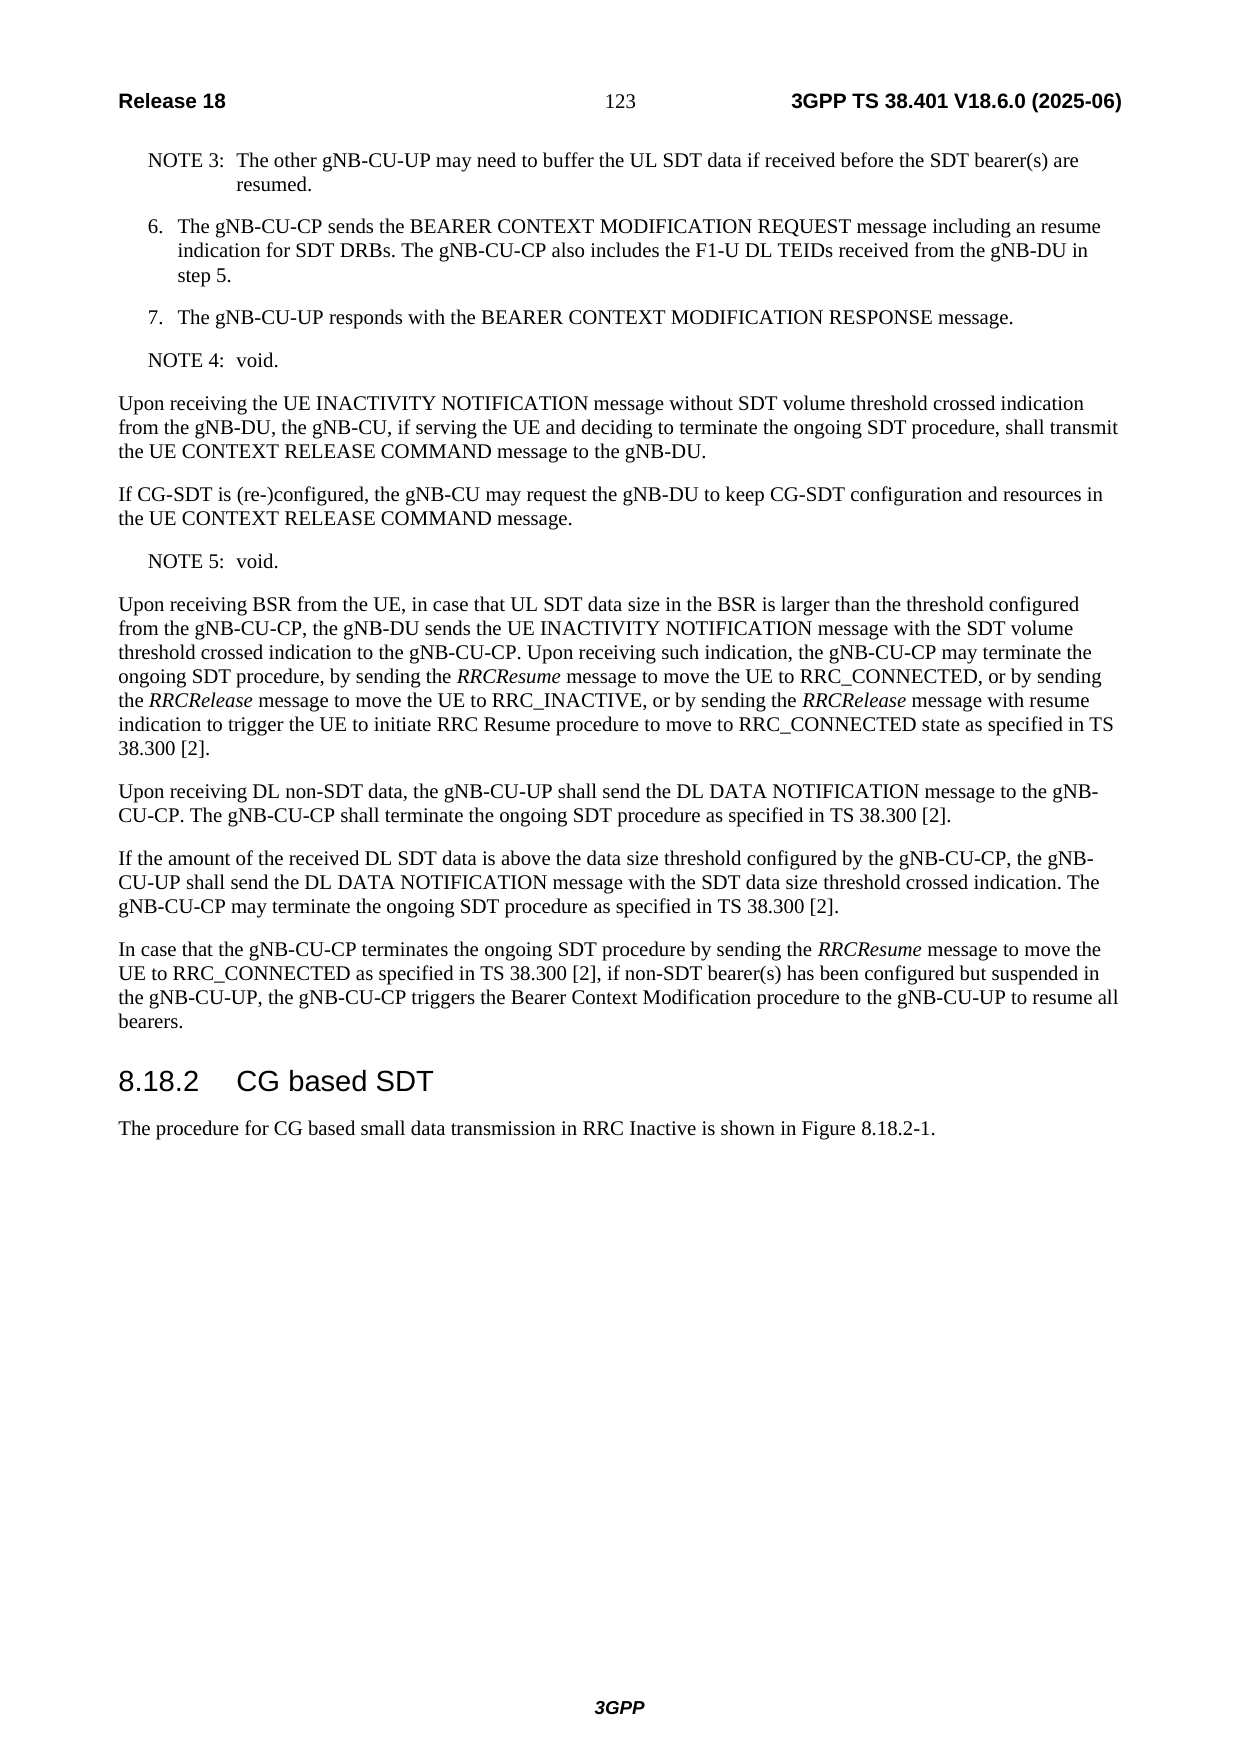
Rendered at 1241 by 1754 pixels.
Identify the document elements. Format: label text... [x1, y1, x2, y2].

text In case that the gNB-CU-CP terminates the ongoing SDT procedure by sending the RRCResume message to move the UE to RRC_CONNECTED as specified in TS 38.300 [2], if non-SDT bearer(s) has been configured but suspended in the gNB-CU-UP, the gNB-CU-CP triggers the Bearer Context Modification procedure to the gNB-CU-UP to resume all bearers. [118, 937, 1122, 1033]
text 7. The gNB-CU-UP responds with the BEARER CONTEXT MODIFICATION RESPONSE message. [148, 305, 1122, 329]
text If CG-SDT is (re-)configured, the gNB-CU may request the gNB-DU to keep CG-SDT configuration and resources in the UE CONTEXT RELEASE COMMAND message. [118, 482, 1122, 530]
text Upon receiving BSR from the UE, in case that UL SDT data size in the BSR is larger than the threshold configured from the gNB-CU-CP, the gNB-DU sends the UE INACTIVITY NOTIFICATION message with the SDT volume threshold crossed indication to the gNB-CU-CP. Upon receiving such indication, the gNB-CU-CP may terminate the ongoing SDT procedure, by sending the RRCResume message to move the UE to RRC_CONNECTED, or by sending the RRCRelease message to move the UE to RRC_INACTIVE, or by sending the RRCRelease message with resume indication to trigger the UE to initiate RRC Resume procedure to move to RRC_CONNECTED state as specified in TS 38.300 [2]. [118, 592, 1122, 760]
text 6. The gNB-CU-CP sends the BEARER CONTEXT MODIFICATION REQUEST message including an resume indication for SDT DRBs. The gNB-CU-CP also includes the F1-U DL TEIDs received from the gNB-DU in step 5. [148, 214, 1122, 287]
text If the amount of the received DL SDT data is above the data size threshold configured by the gNB-CU-CP, the gNB-CU-UP shall send the DL DATA NOTIFICATION message with the SDT data size threshold crossed indication. The gNB-CU-CP may terminate the ongoing SDT procedure as specified in TS 38.300 [2]. [118, 846, 1122, 918]
subtitle 8.18.2 CG based SDT [118, 1064, 1122, 1098]
text Upon receiving the UE INACTIVITY NOTIFICATION message without SDT volume threshold crossed indication from the gNB-DU, the gNB-CU, if serving the UE and deciding to terminate the ongoing SDT procedure, shall transmit the UE CONTEXT RELEASE COMMAND message to the gNB-DU. [118, 391, 1122, 463]
text NOTE 3: The other gNB-CU-UP may need to buffer the UL SDT data if received before the SDT bearer(s) are resumed. [148, 147, 1122, 196]
text NOTE 5: void. [148, 549, 1122, 573]
text The procedure for CG based small data transmission in RRC Inactive is shown in Figure 8.18.2-1. [118, 1116, 1122, 1140]
text NOTE 4: void. [148, 348, 1122, 372]
text Upon receiving DL non-SDT data, the gNB-CU-UP shall send the DL DATA NOTIFICATION message to the gNB-CU-CP. The gNB-CU-CP shall terminate the ongoing SDT procedure as specified in TS 38.300 [2]. [118, 779, 1122, 827]
